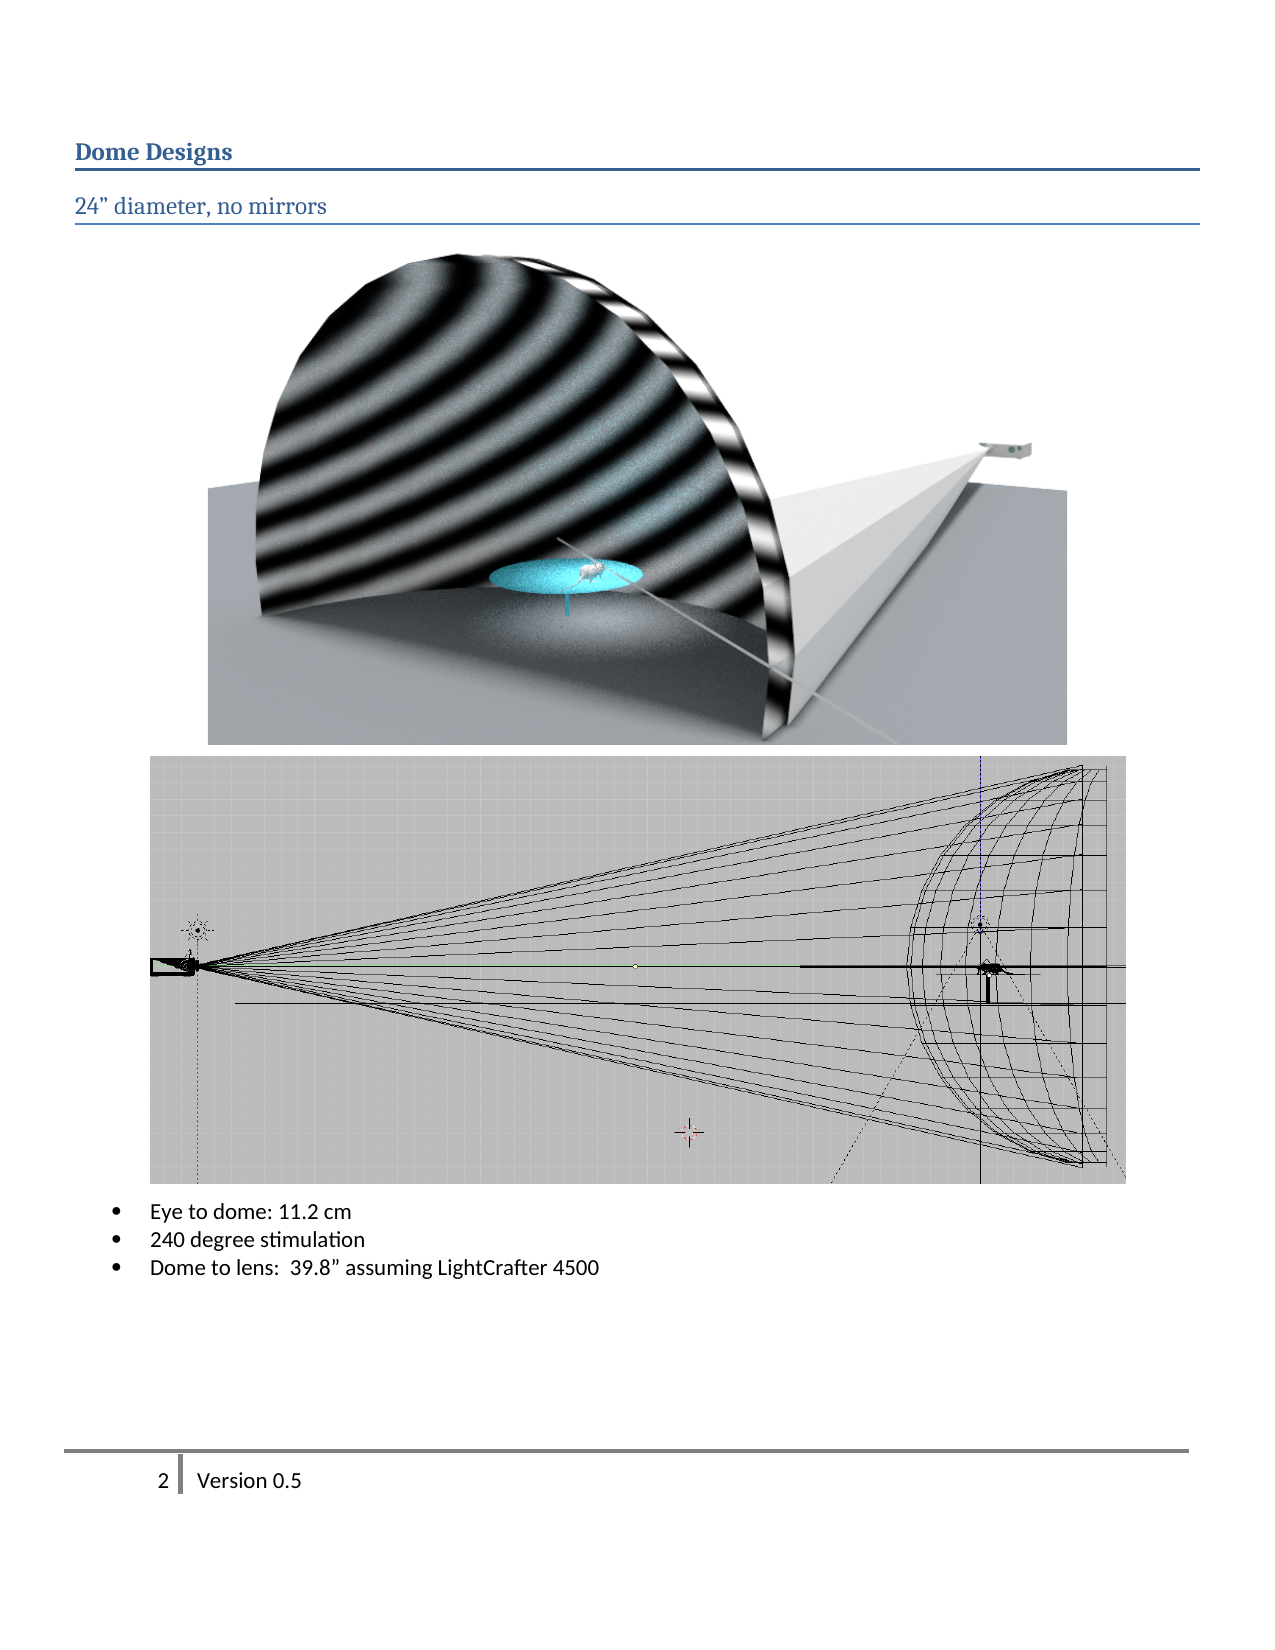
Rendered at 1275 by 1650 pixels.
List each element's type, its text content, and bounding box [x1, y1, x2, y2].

list Dome to lens: 39.8” assuming LightCrafter 4500 [112, 1253, 1200, 1282]
subtitle 24” diameter, no mirrors [75, 192, 1200, 223]
subtitle Dome Designs [75, 137, 1200, 168]
picture [150, 756, 1126, 1184]
list Eye to dome: 11.2 cm [112, 1197, 1200, 1226]
picture [207, 237, 1068, 745]
list 240 degree stimulation [112, 1226, 1200, 1253]
